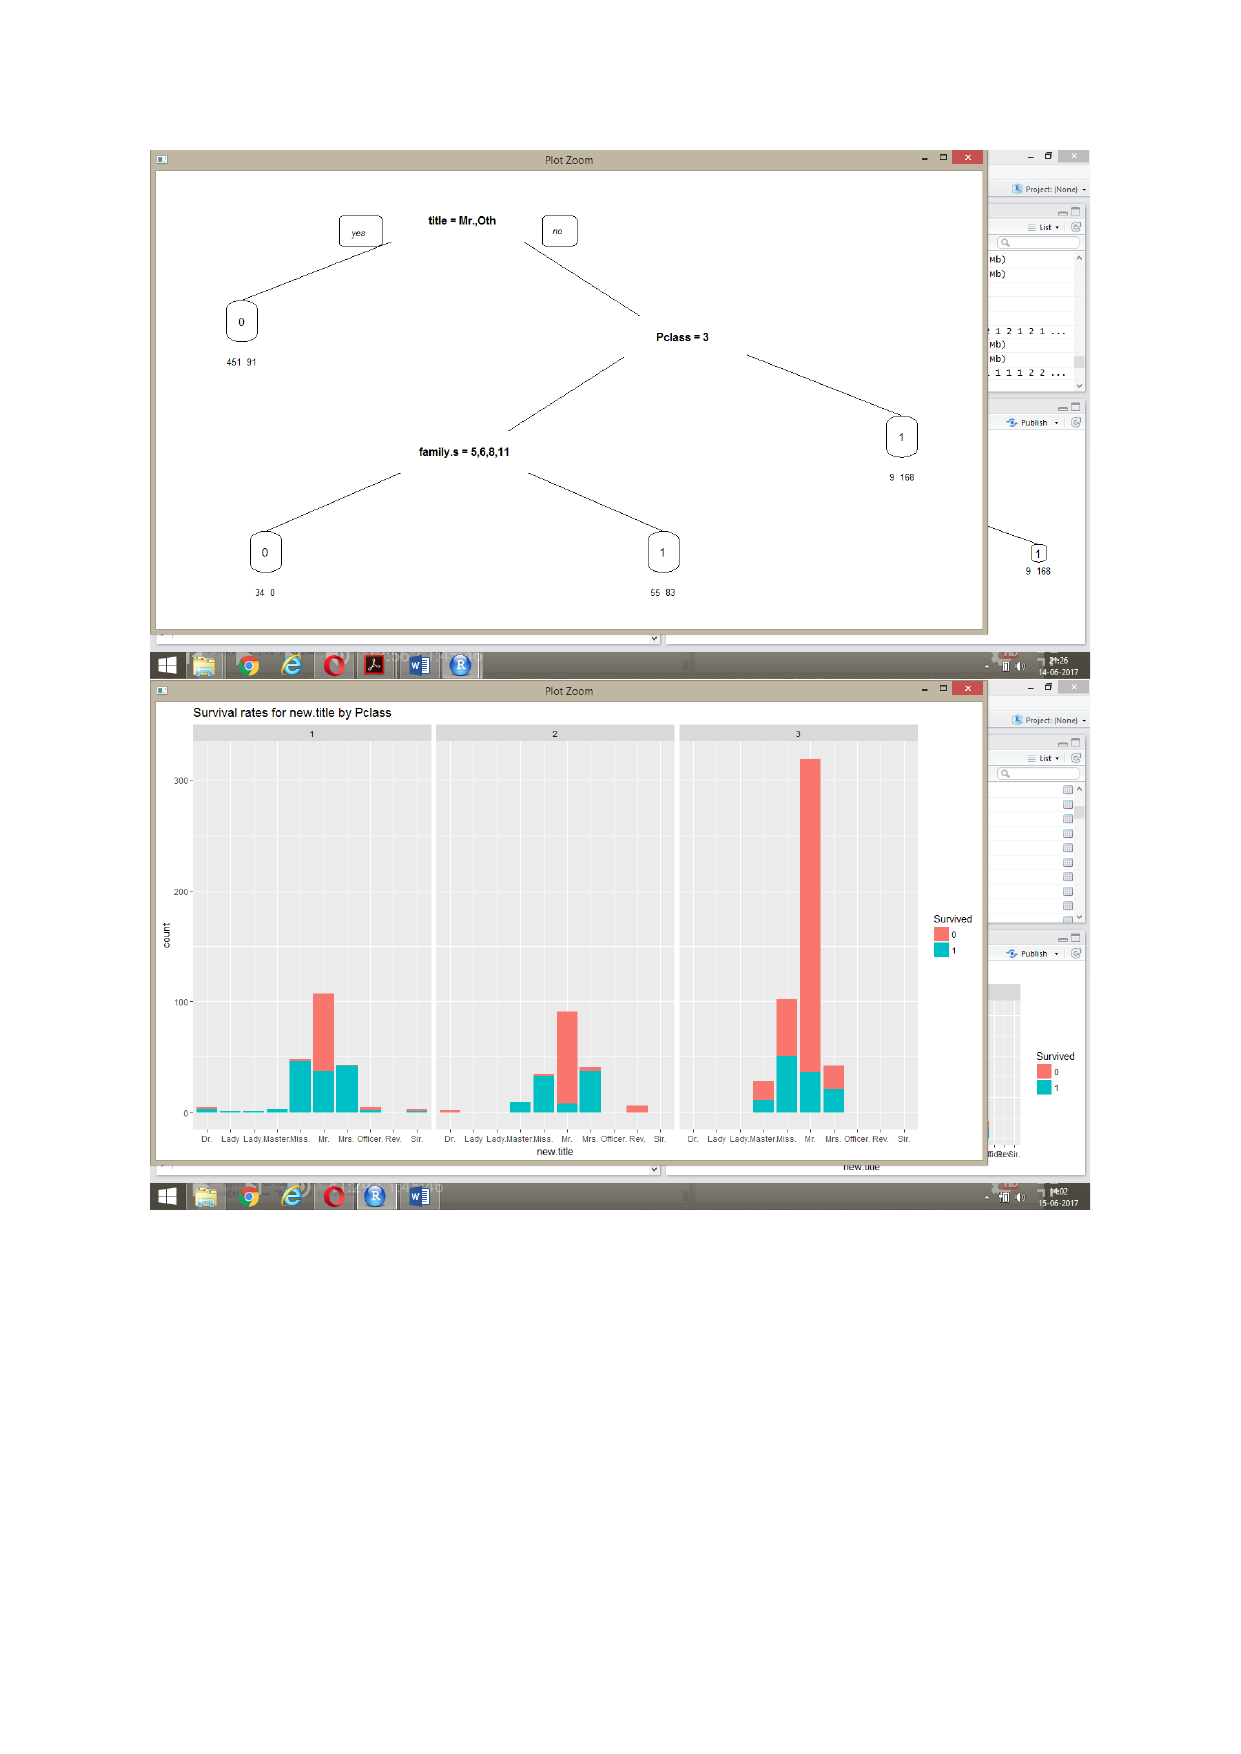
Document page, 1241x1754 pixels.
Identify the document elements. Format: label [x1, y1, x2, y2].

picture [150, 150, 1091, 679]
picture [150, 680, 1091, 1210]
